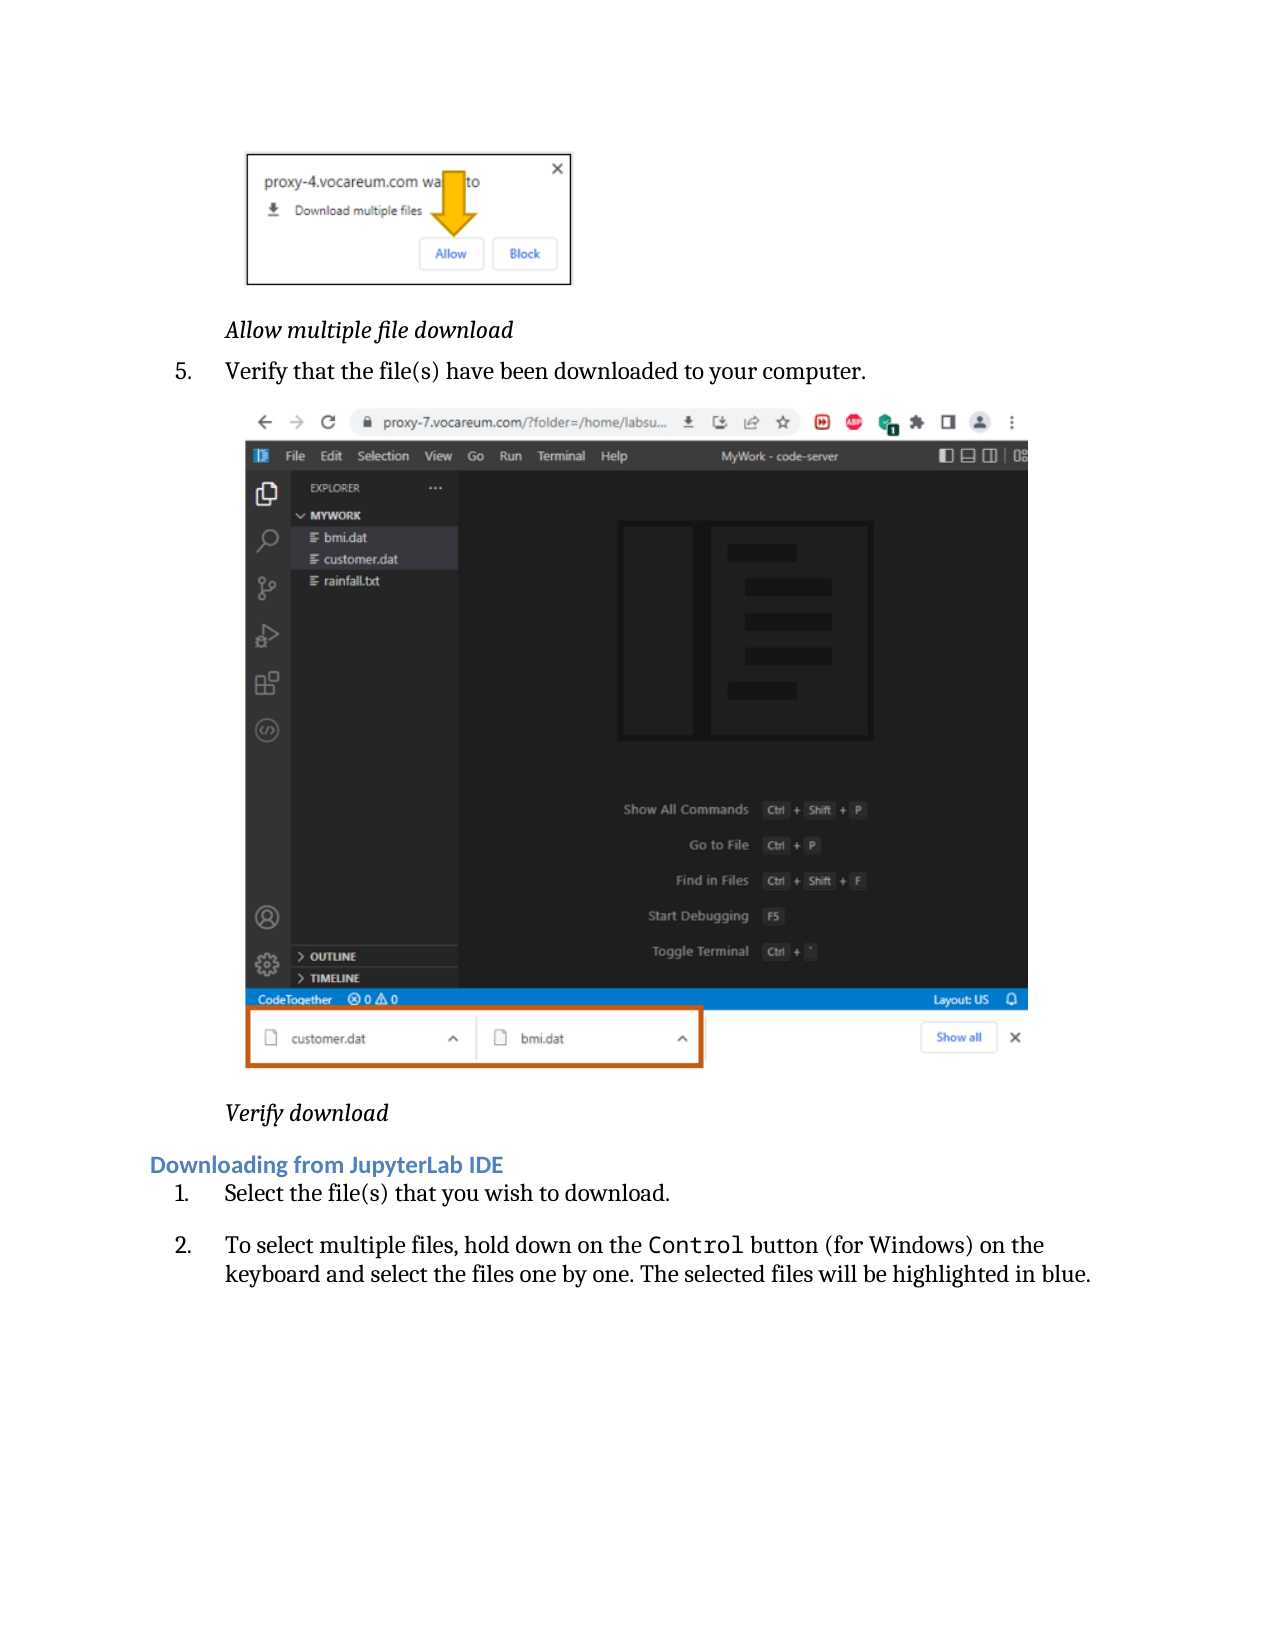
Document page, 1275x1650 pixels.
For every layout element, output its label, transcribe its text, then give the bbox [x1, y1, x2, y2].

picture [243, 406, 1028, 1072]
list Select the file(s) that you wish to download. [175, 1179, 1125, 1208]
list To select multiple files, hold down on the Control button (for Windows) on the keyboard and select the files one by one. The selected files will be highlighted in blue. [175, 1229, 1125, 1289]
list Verify download [175, 1099, 1125, 1128]
list Allow multiple file download [175, 316, 1125, 344]
subtitle Downloading from JupyterLab IDE [150, 1149, 1125, 1179]
picture [243, 150, 574, 289]
list Verify that the file(s) have been downloaded to your computer. [175, 357, 1125, 386]
